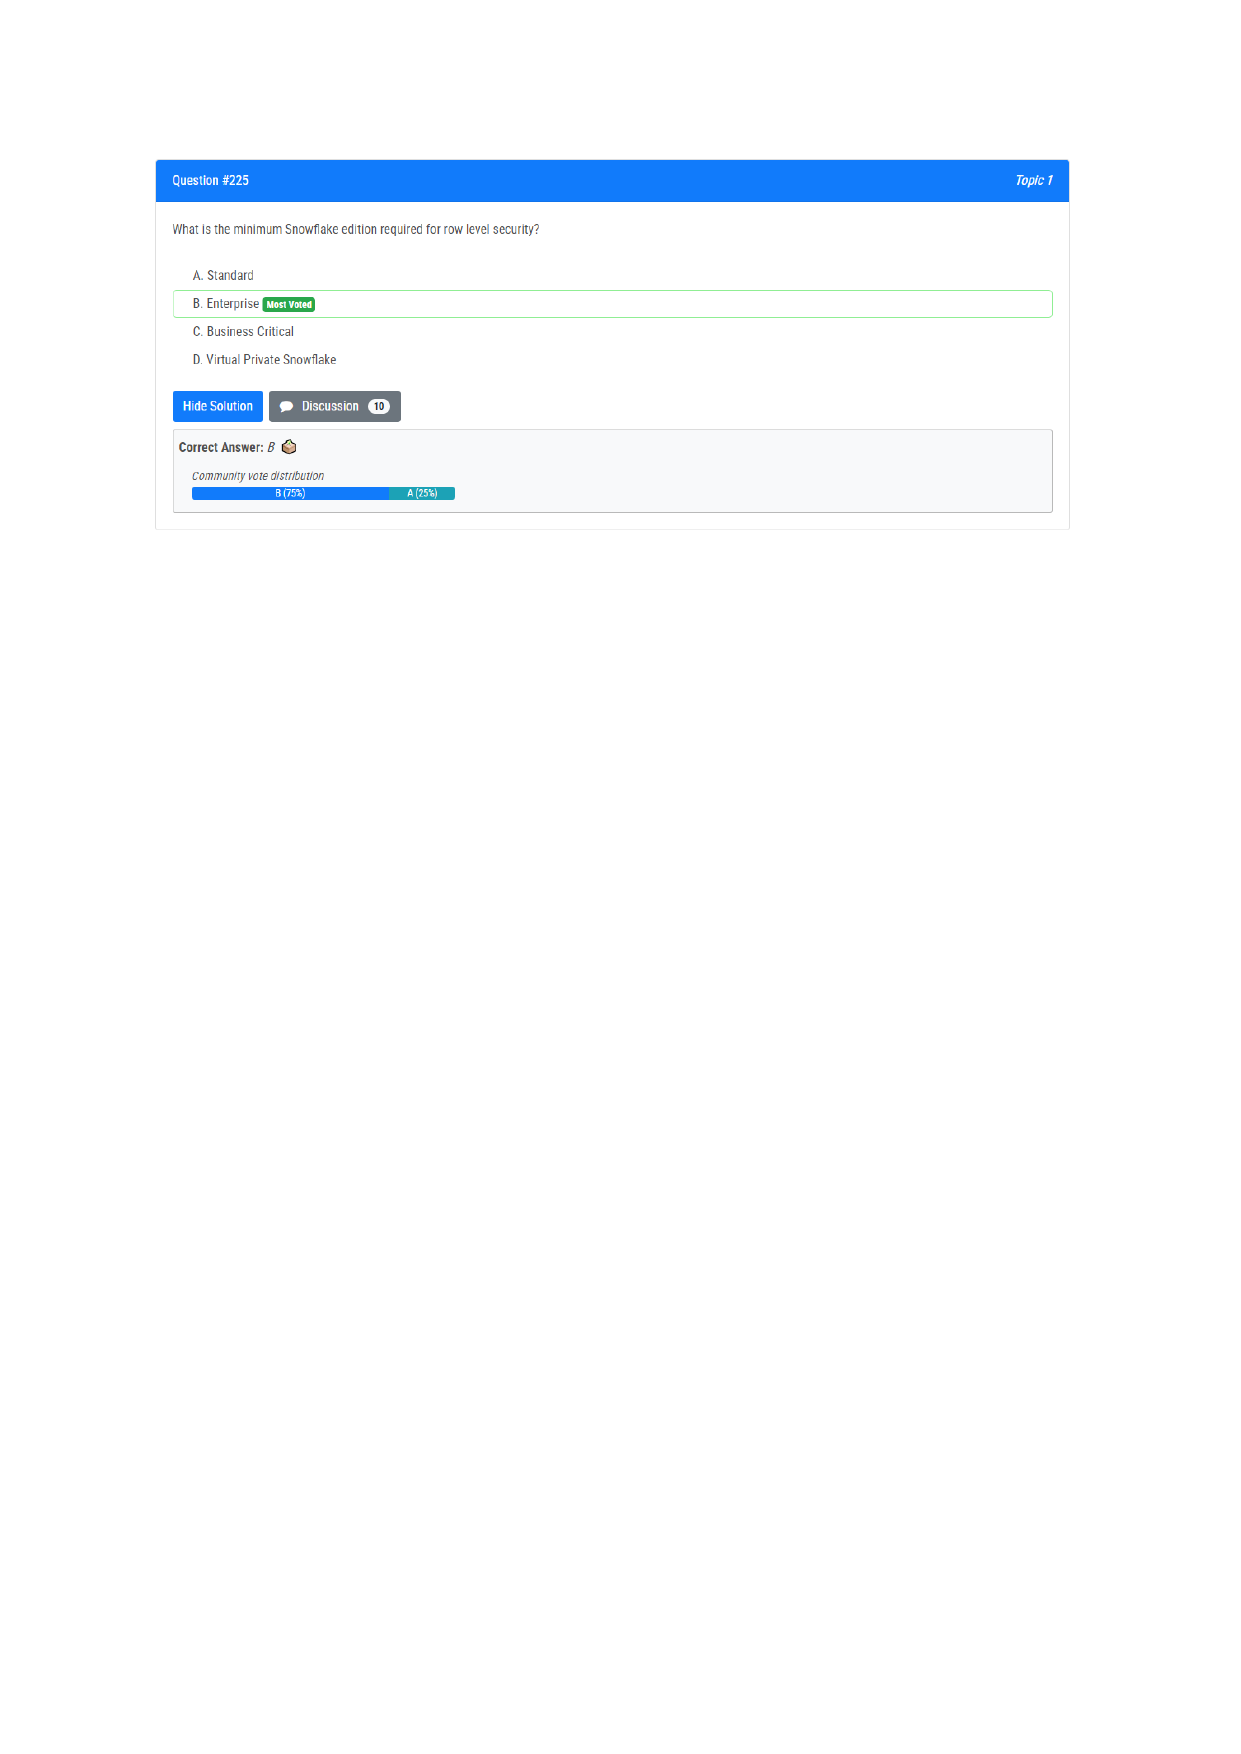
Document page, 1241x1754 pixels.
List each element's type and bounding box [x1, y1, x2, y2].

picture [150, 150, 1091, 530]
